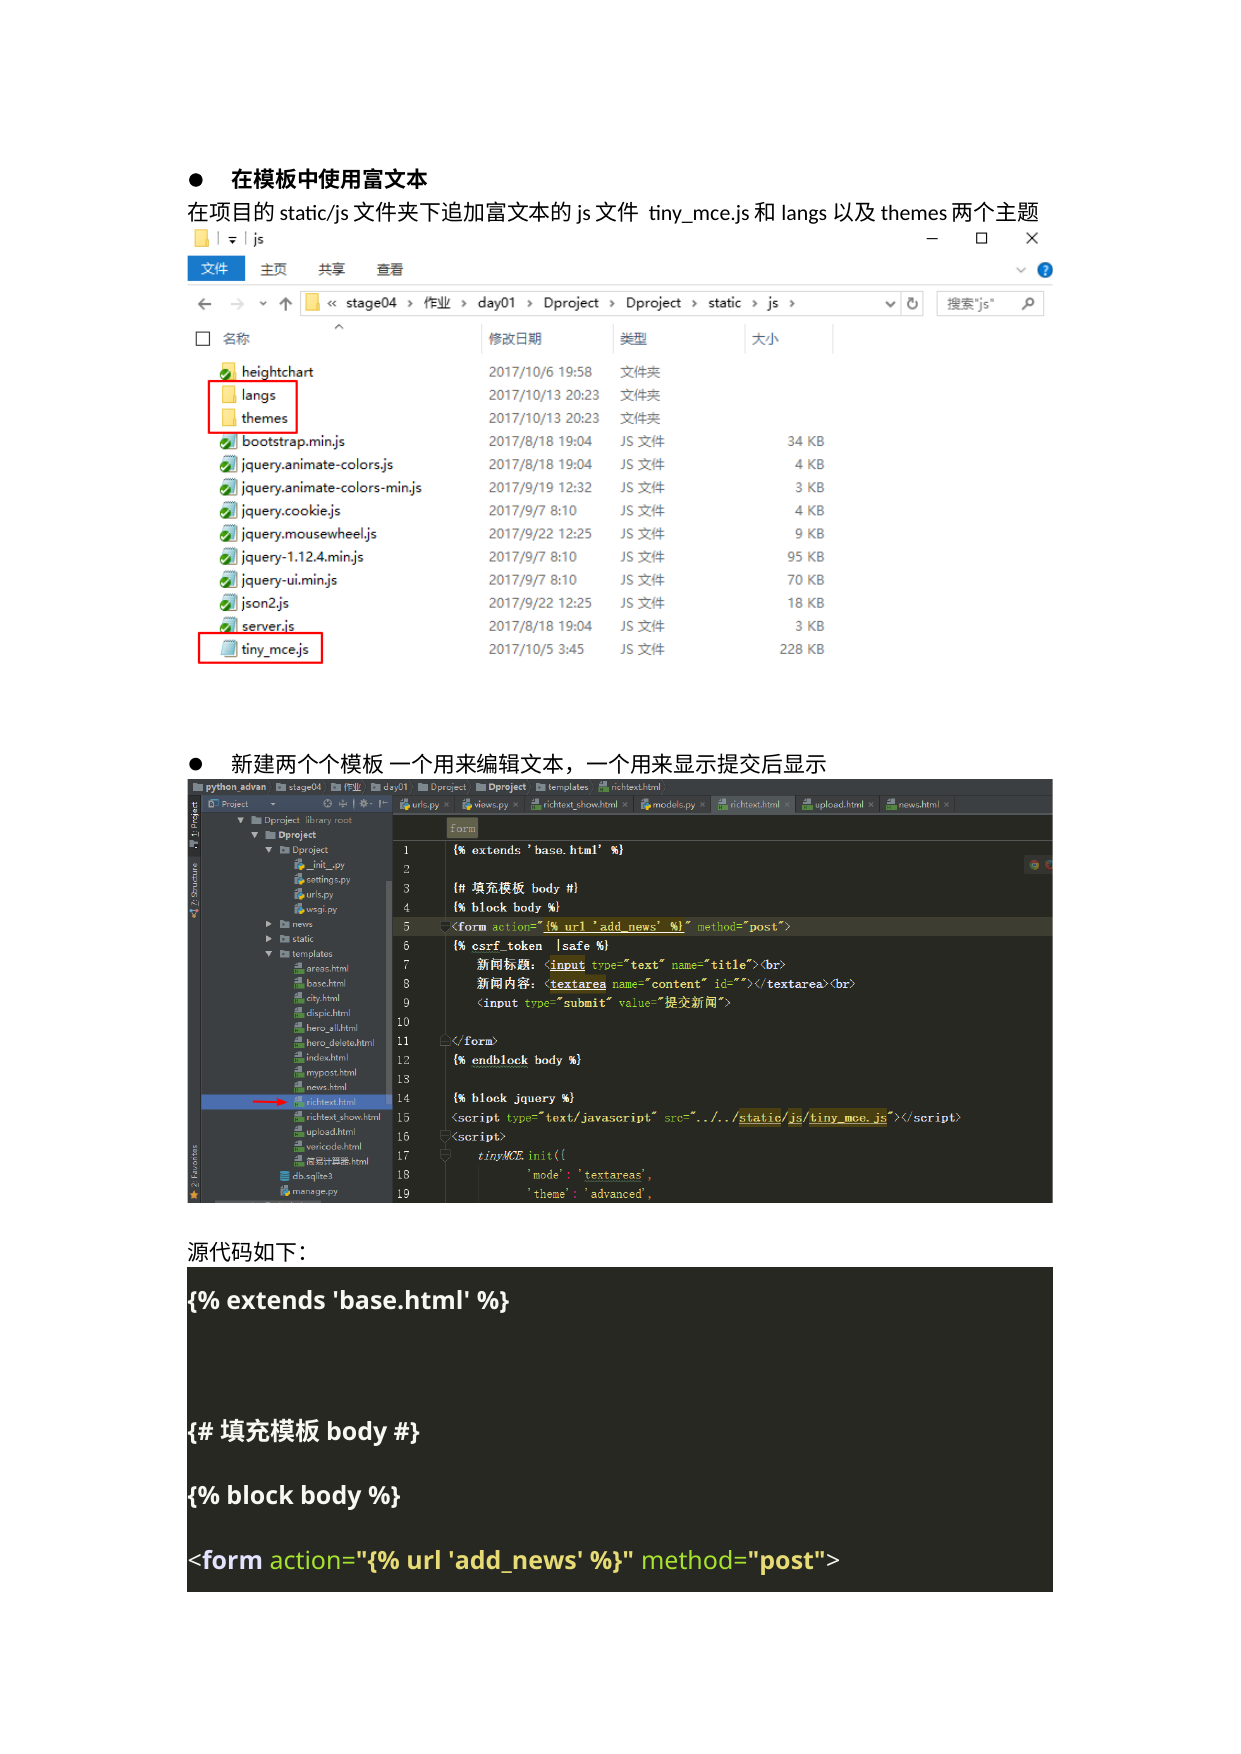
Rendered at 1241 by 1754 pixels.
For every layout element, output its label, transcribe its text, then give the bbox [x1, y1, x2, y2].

list 新建两个个模板 一个用来编辑文本，一个用来显示提交后显示 [187, 747, 1053, 779]
list 在模板中使用富文本 [187, 162, 1053, 194]
picture [187, 227, 1053, 720]
text 在项目的static/js 文件夹下追加富文本的js文件 tiny_mce.js 和 langs 以及 themes两个主题 [187, 194, 1053, 227]
picture [187, 779, 1053, 1203]
text 源代码如下： [187, 1234, 1053, 1267]
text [187, 1267, 1053, 1592]
